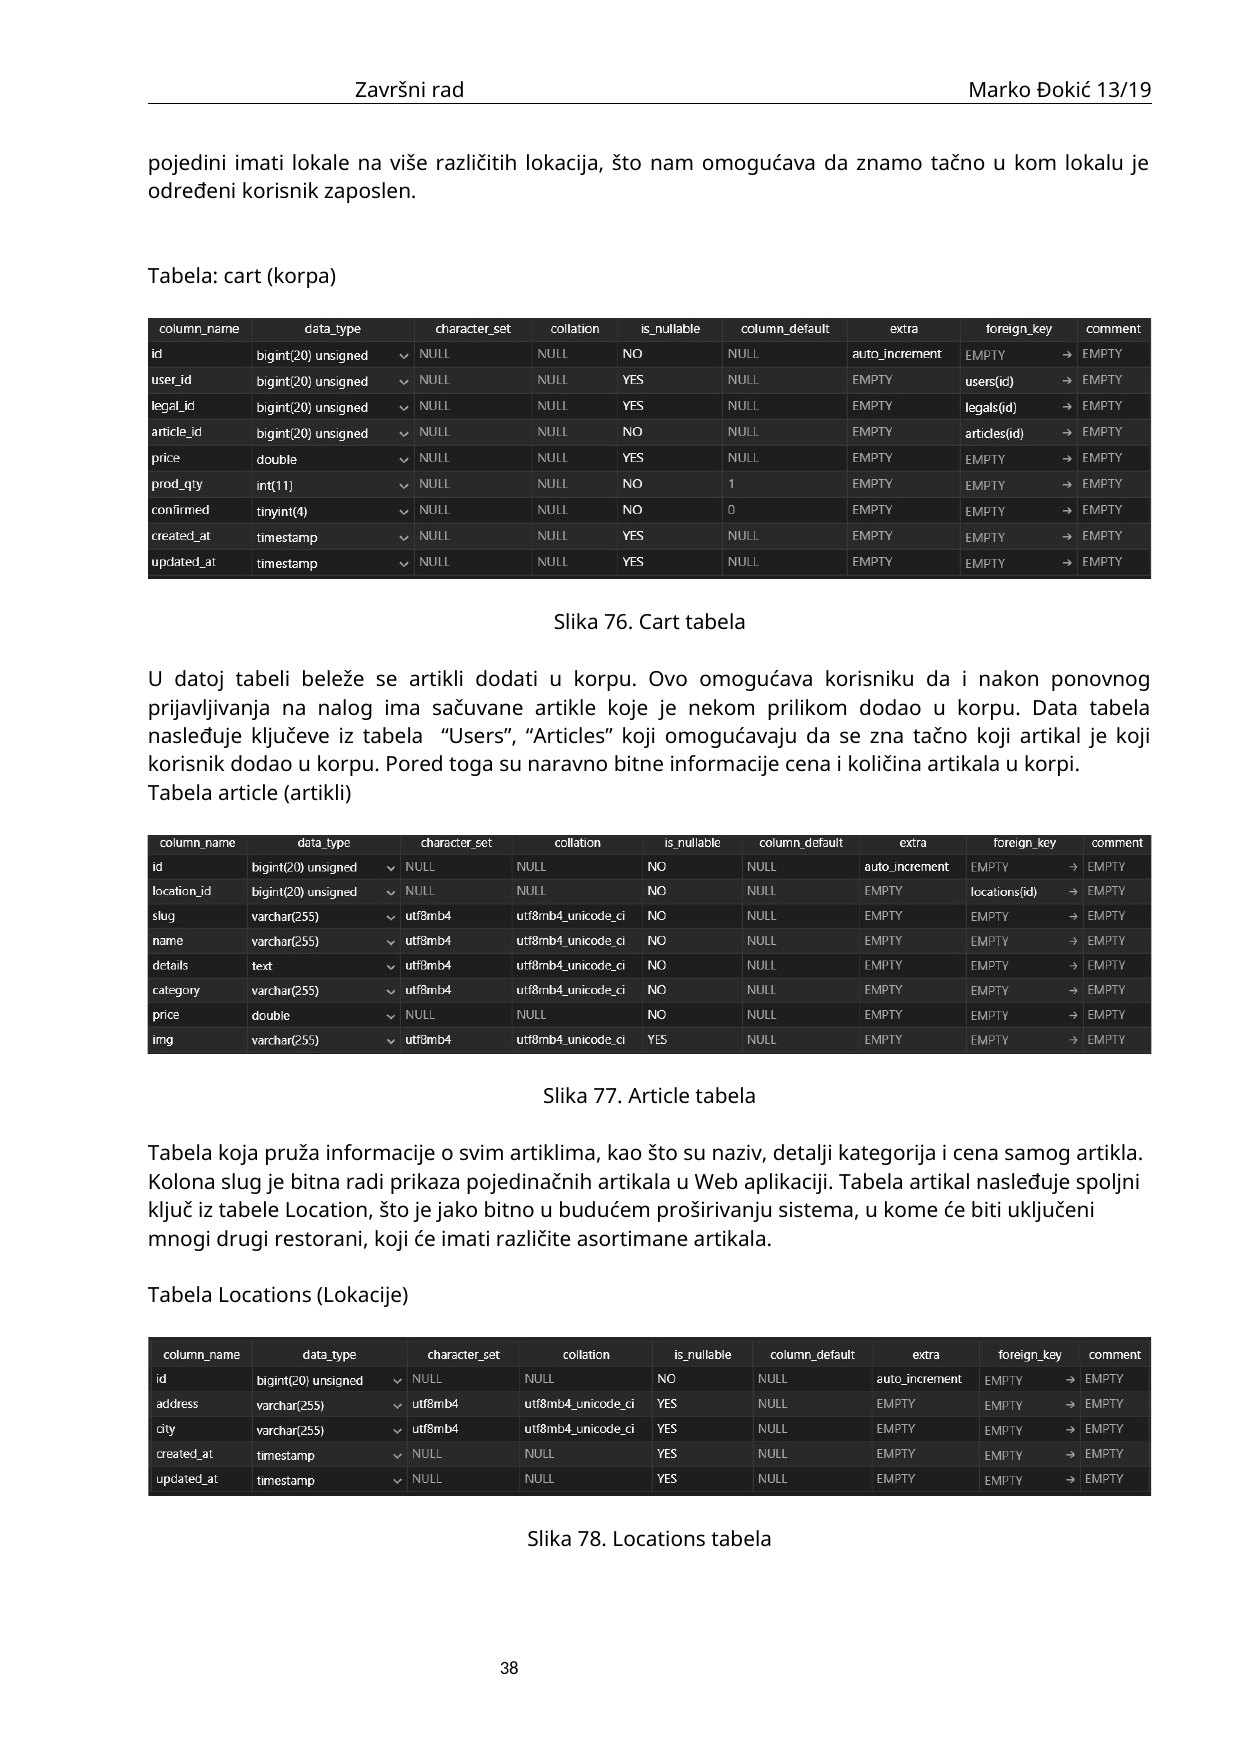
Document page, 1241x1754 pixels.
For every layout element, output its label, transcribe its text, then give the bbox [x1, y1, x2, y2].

text Tabela article (artikli) [148, 778, 1152, 806]
picture [148, 1337, 1152, 1496]
text U datoj tabeli beleže se artikli dodati u korpu. Ovo omogućava korisniku da i nakon ponovnog prijavljivanja na nalog ima sačuvane artikle koje je nekom prilikom dodao u korpu. Data tabela nasleđuje ključeve iz tabela “Users”, “Articles” koji omogućavaju da se zna tačno koji artikal je koji korisnik dodao u korpu. Pored toga su naravno bitne informacije cena i količina artikala u korpi. [148, 664, 1152, 778]
text Tabela Locations (Lokacije) [148, 1281, 1152, 1309]
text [148, 148, 1152, 204]
picture [147, 835, 1152, 1054]
text Slika 76. Cart tabela [148, 579, 1152, 636]
text Tabela: cart (korpa) [148, 261, 1152, 290]
picture [148, 318, 1152, 579]
text Tabela koja pruža informacije o svim artiklima, kao što su naziv, detalji kategorija i cena samog artikla. Kolona slug je bitna radi prikaza pojedinačnih artikala u Web aplikaciji. Tabela artikal nasleđuje spoljni ključ iz tabele Location, što je jako bitno u budućem proširivanju sistema, u kome će biti uključeni mnogi drugi restorani, koji će imati različite asortimane artikala. [148, 1138, 1152, 1252]
text Slika 78. Locations tabela [148, 1496, 1152, 1552]
text Slika 77. Article tabela [148, 1054, 1152, 1110]
